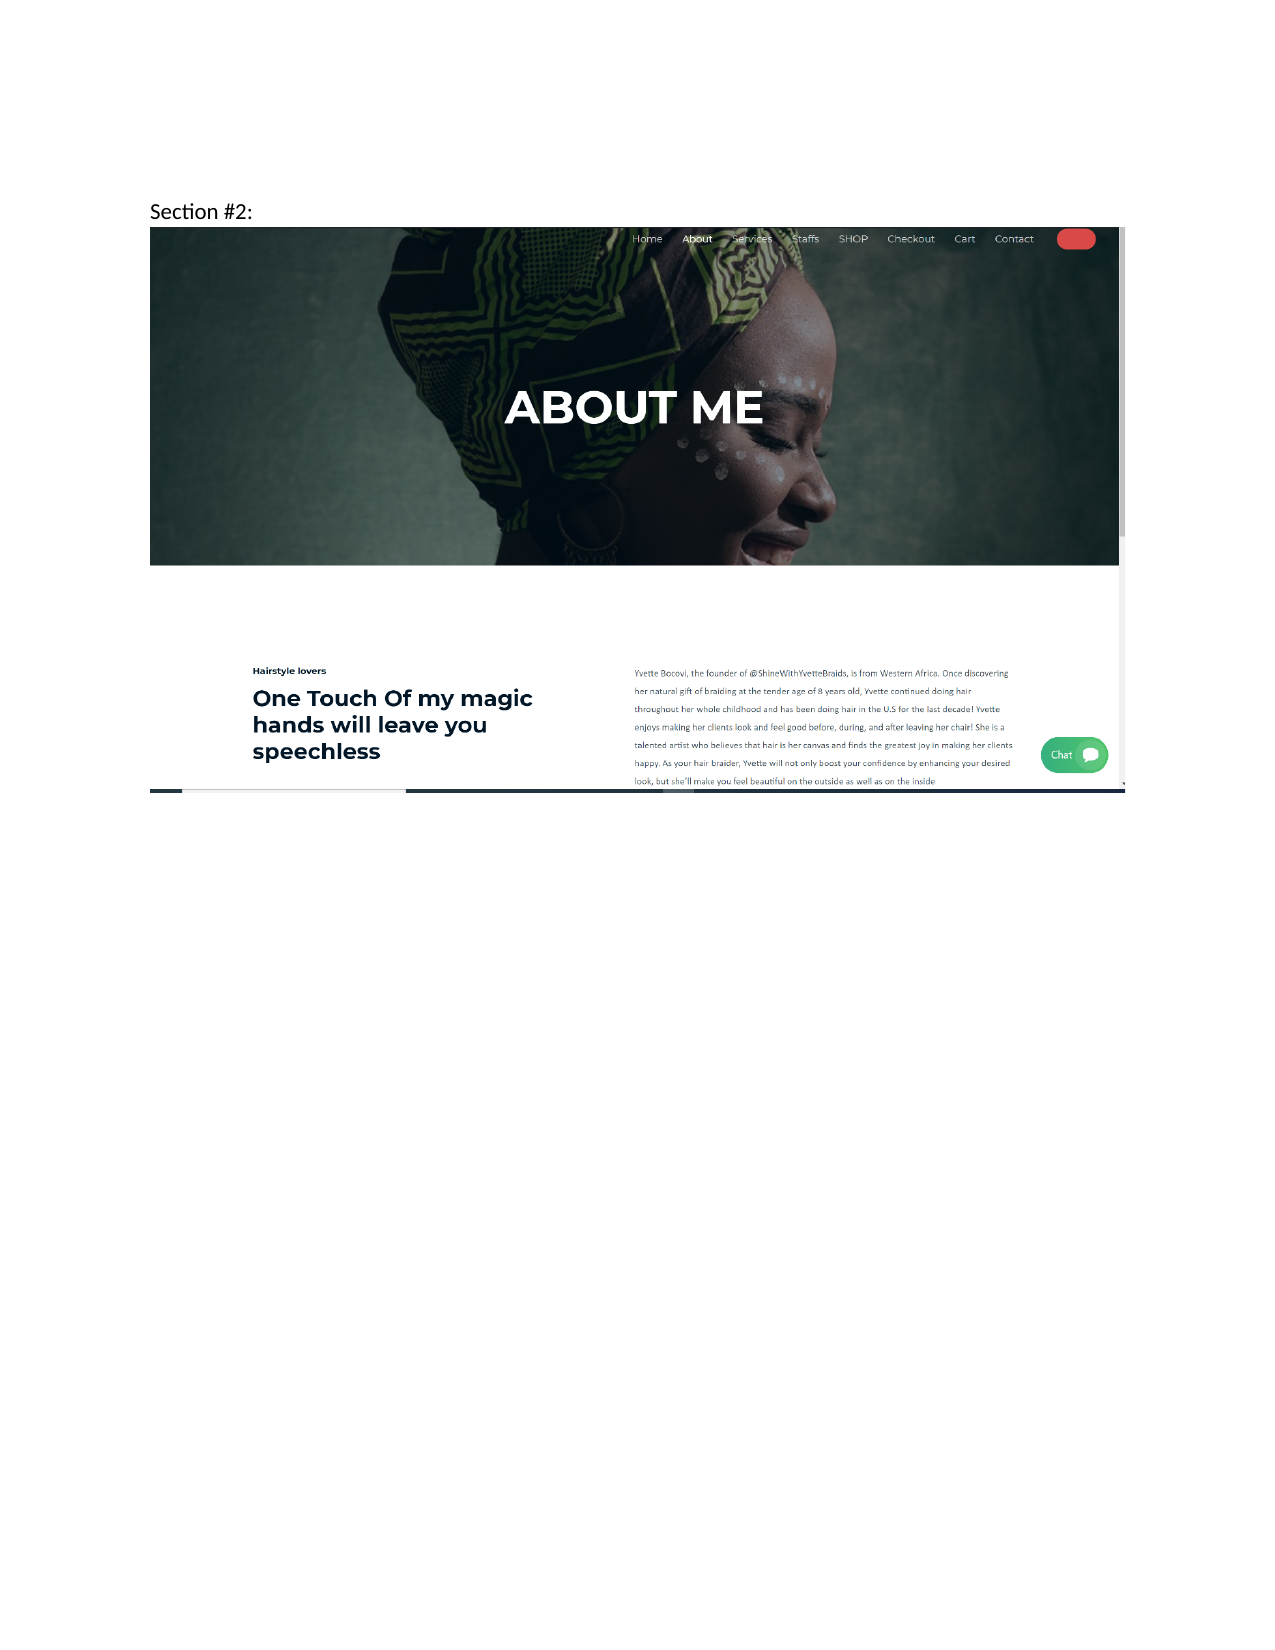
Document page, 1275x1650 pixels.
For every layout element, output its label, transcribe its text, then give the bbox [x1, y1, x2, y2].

text Section #2: [150, 197, 1125, 227]
picture [150, 227, 1125, 793]
